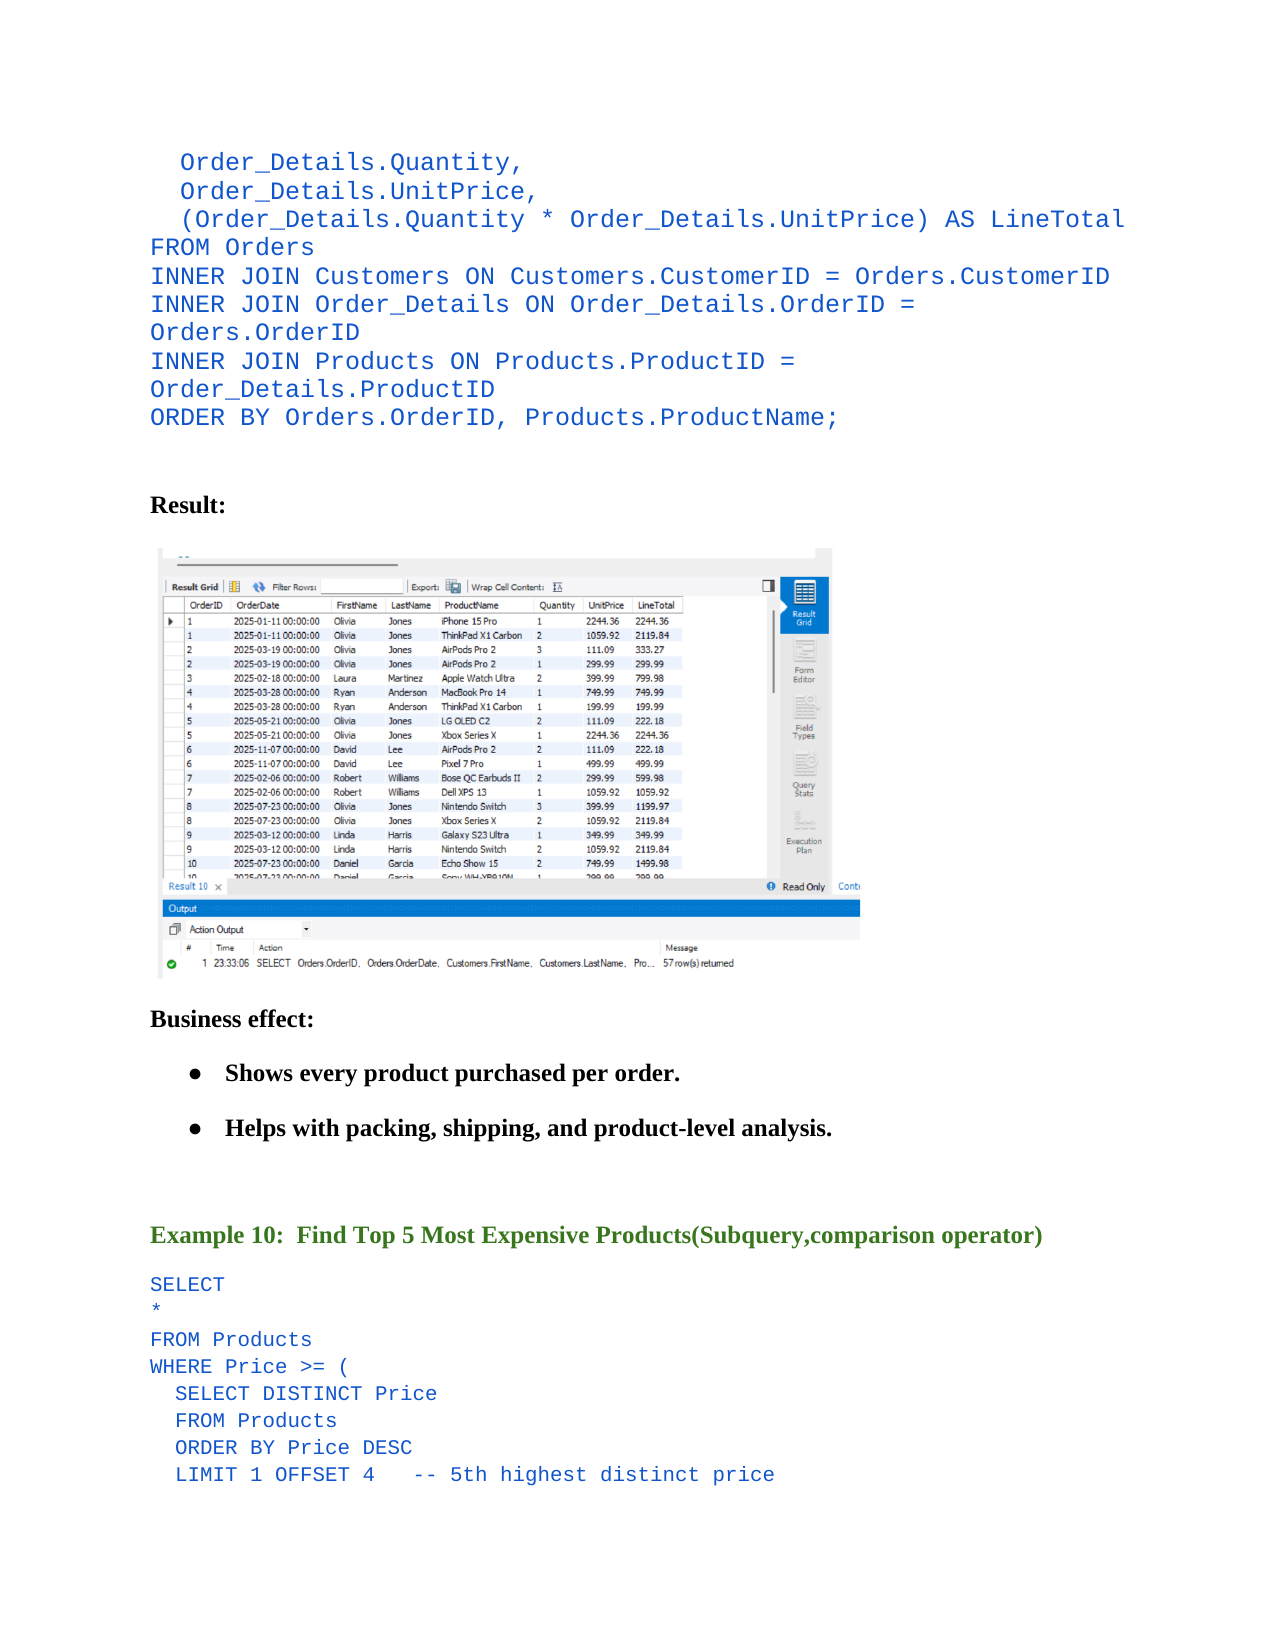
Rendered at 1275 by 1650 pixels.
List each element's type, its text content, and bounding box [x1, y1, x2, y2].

text INNER JOIN Order_Details ON Order_Details.OrderID = Orders.OrderID [150, 292, 1125, 348]
text Order_Details.Quantity, [150, 150, 1125, 178]
text Order_Details.UnitPrice, [150, 178, 1125, 207]
text SELECT [150, 1274, 1125, 1298]
list Shows every product purchased per order. [187, 1058, 1125, 1113]
text Business effect: [150, 1004, 1125, 1033]
text ORDER BY Orders.OrderID, Products.ProductName; [150, 405, 1125, 433]
text ORDER BY Price DESC [150, 1437, 1125, 1461]
text FROM Products [150, 1328, 1125, 1352]
text * [150, 1301, 1125, 1325]
text Example 10: Find Top 5 Most Expensive Products(Subquery,comparison operator) [150, 1220, 1125, 1249]
text LIMIT 1 OFFSET 4 -- 5th highest distinct price [150, 1464, 1125, 1488]
text (Order_Details.Quantity * Order_Details.UnitPrice) AS LineTotal [150, 207, 1125, 235]
text INNER JOIN Products ON Products.ProductID = Order_Details.ProductID [150, 348, 1125, 405]
text INNER JOIN Customers ON Customers.CustomerID = Orders.CustomerID [150, 263, 1125, 292]
picture [150, 548, 861, 979]
text WHERE Price >= ( [150, 1356, 1125, 1379]
text SELECT DISTINCT Price [150, 1383, 1125, 1407]
list Helps with packing, shipping, and product-level analysis. [187, 1113, 1125, 1142]
text FROM Products [150, 1410, 1125, 1434]
text Result: [150, 490, 1125, 519]
text FROM Orders [150, 235, 1125, 263]
